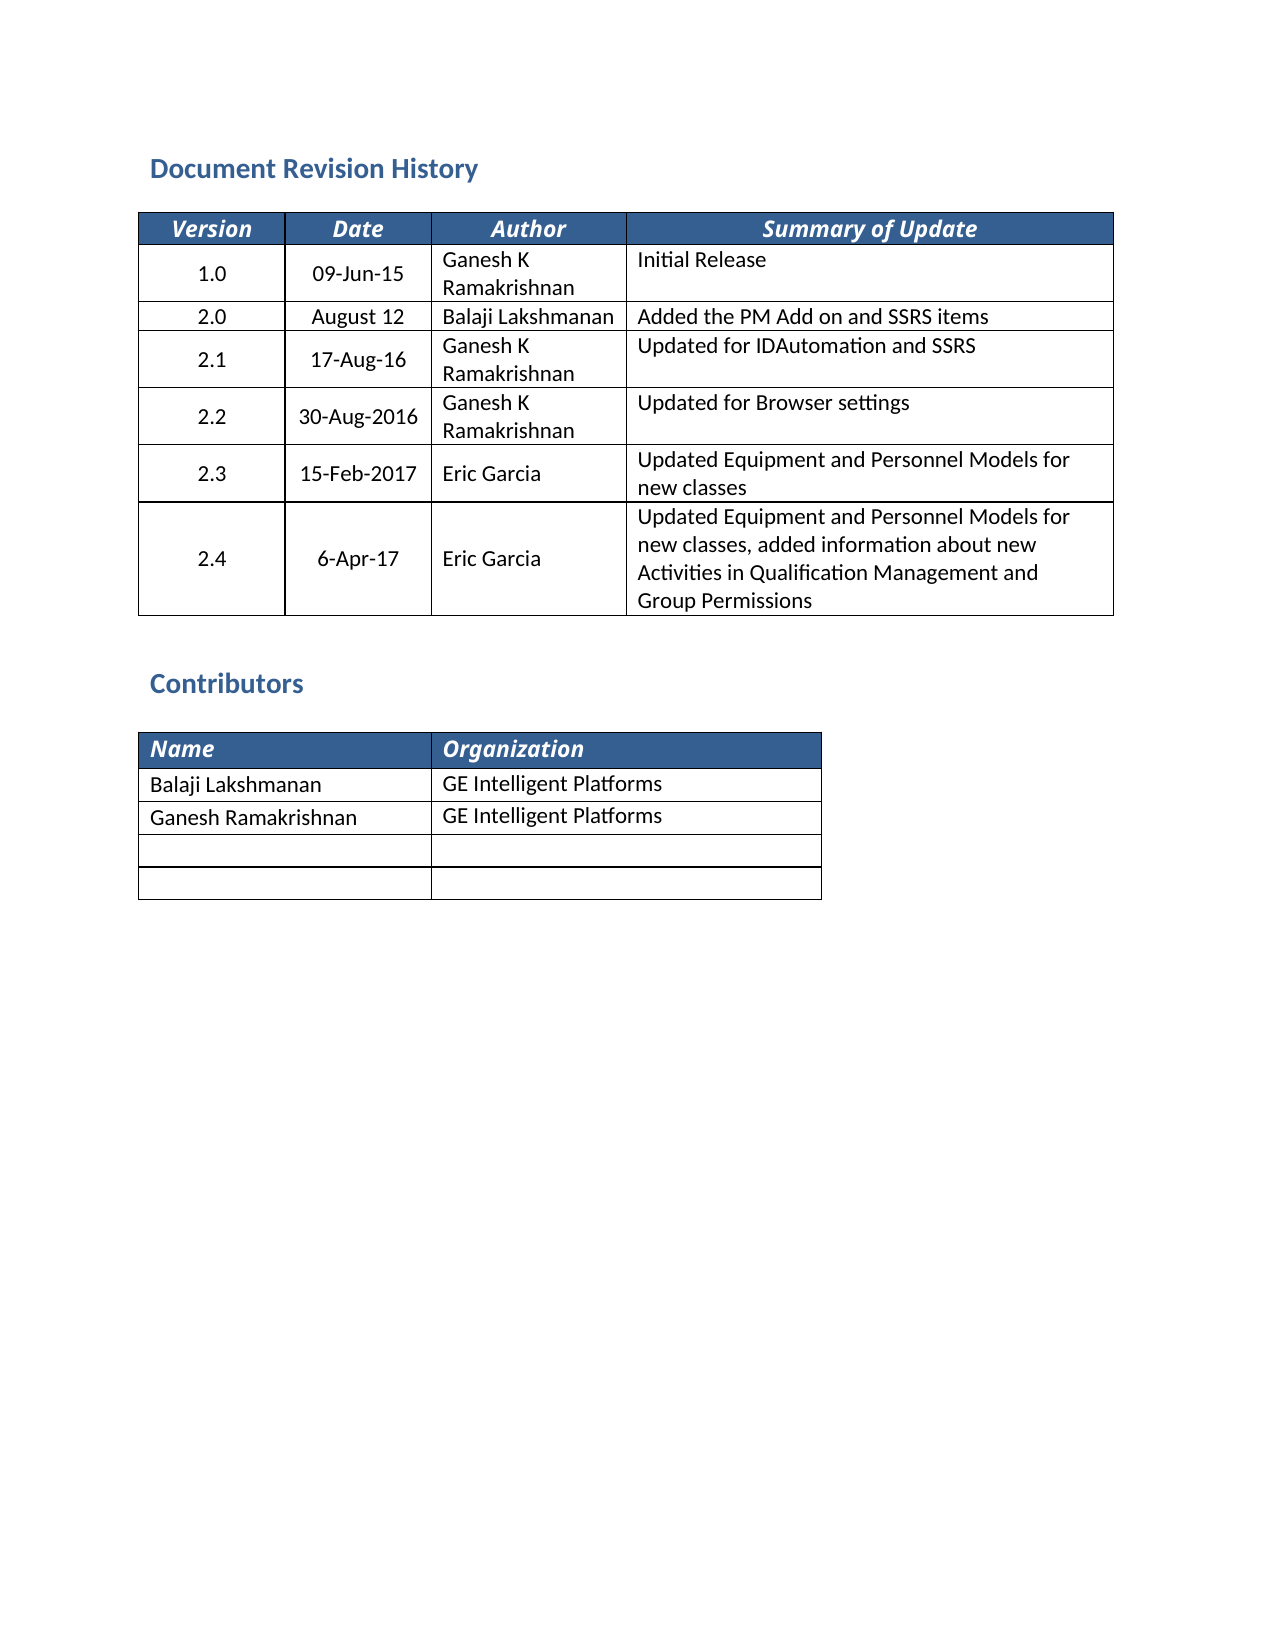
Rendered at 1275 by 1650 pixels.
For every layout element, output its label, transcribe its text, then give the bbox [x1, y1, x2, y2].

table_cell 17-Aug-16 [286, 331, 431, 387]
table_cell 30-Aug-2016 [286, 388, 431, 444]
table_header Author [432, 213, 626, 244]
text The information contained herein is confidential and proprietary to GE Intelligent Platforms. It may not be disclosed or transferred, directly or indirectly, to any third party without the explicit written permission of GE Intelligent Platforms.Document Revision History [150, 150, 1125, 186]
table_cell 2.2 [139, 388, 284, 444]
table_cell Added the PM Add on and SSRS items [627, 302, 1113, 330]
table_cell GE Intelligent Platforms [432, 802, 821, 833]
table_cell [139, 835, 431, 866]
table_cell [432, 835, 821, 866]
table_cell Initial Release [627, 245, 1113, 301]
table_cell Balaji Lakshmanan [139, 769, 431, 801]
table_header Name [139, 733, 431, 768]
table_cell August 12 [286, 302, 431, 330]
table_cell 2.3 [139, 445, 284, 501]
table_cell Balaji Lakshmanan [432, 302, 626, 330]
table_cell 2.4 [139, 503, 284, 614]
table_cell Updated for IDAutomation and SSRS [627, 331, 1113, 387]
table_cell GE Intelligent Platforms [432, 769, 821, 801]
text Contributors [150, 666, 1125, 701]
table_cell Ganesh K Ramakrishnan [432, 388, 626, 444]
table_cell Ganesh K Ramakrishnan [432, 331, 626, 387]
table_header Date [286, 213, 431, 244]
table_cell Updated Equipment and Personnel Models for new classes [627, 445, 1113, 501]
table_cell 15-Feb-2017 [286, 445, 431, 501]
table_cell 6-Apr-17 [286, 503, 431, 614]
table_header Version [139, 213, 284, 244]
table_cell [139, 868, 431, 899]
table_cell Updated for Browser settings [627, 388, 1113, 444]
table_cell Updated Equipment and Personnel Models for new classes, added information about new Activities in Qualification Management and Group Permissions [627, 503, 1113, 614]
table_cell Ganesh K Ramakrishnan [432, 245, 626, 301]
table_cell [432, 868, 821, 899]
table_cell 09-Jun-15 [286, 245, 431, 301]
table_cell 2.0 [139, 302, 284, 330]
table_cell 1.0 [139, 245, 284, 301]
table_cell Ganesh Ramakrishnan [139, 802, 431, 833]
table_header Summary of Update [627, 213, 1113, 244]
table_cell Eric Garcia [432, 445, 626, 501]
table_cell Eric Garcia [432, 503, 626, 614]
table_cell 2.1 [139, 331, 284, 387]
table_header Organization [432, 733, 821, 768]
